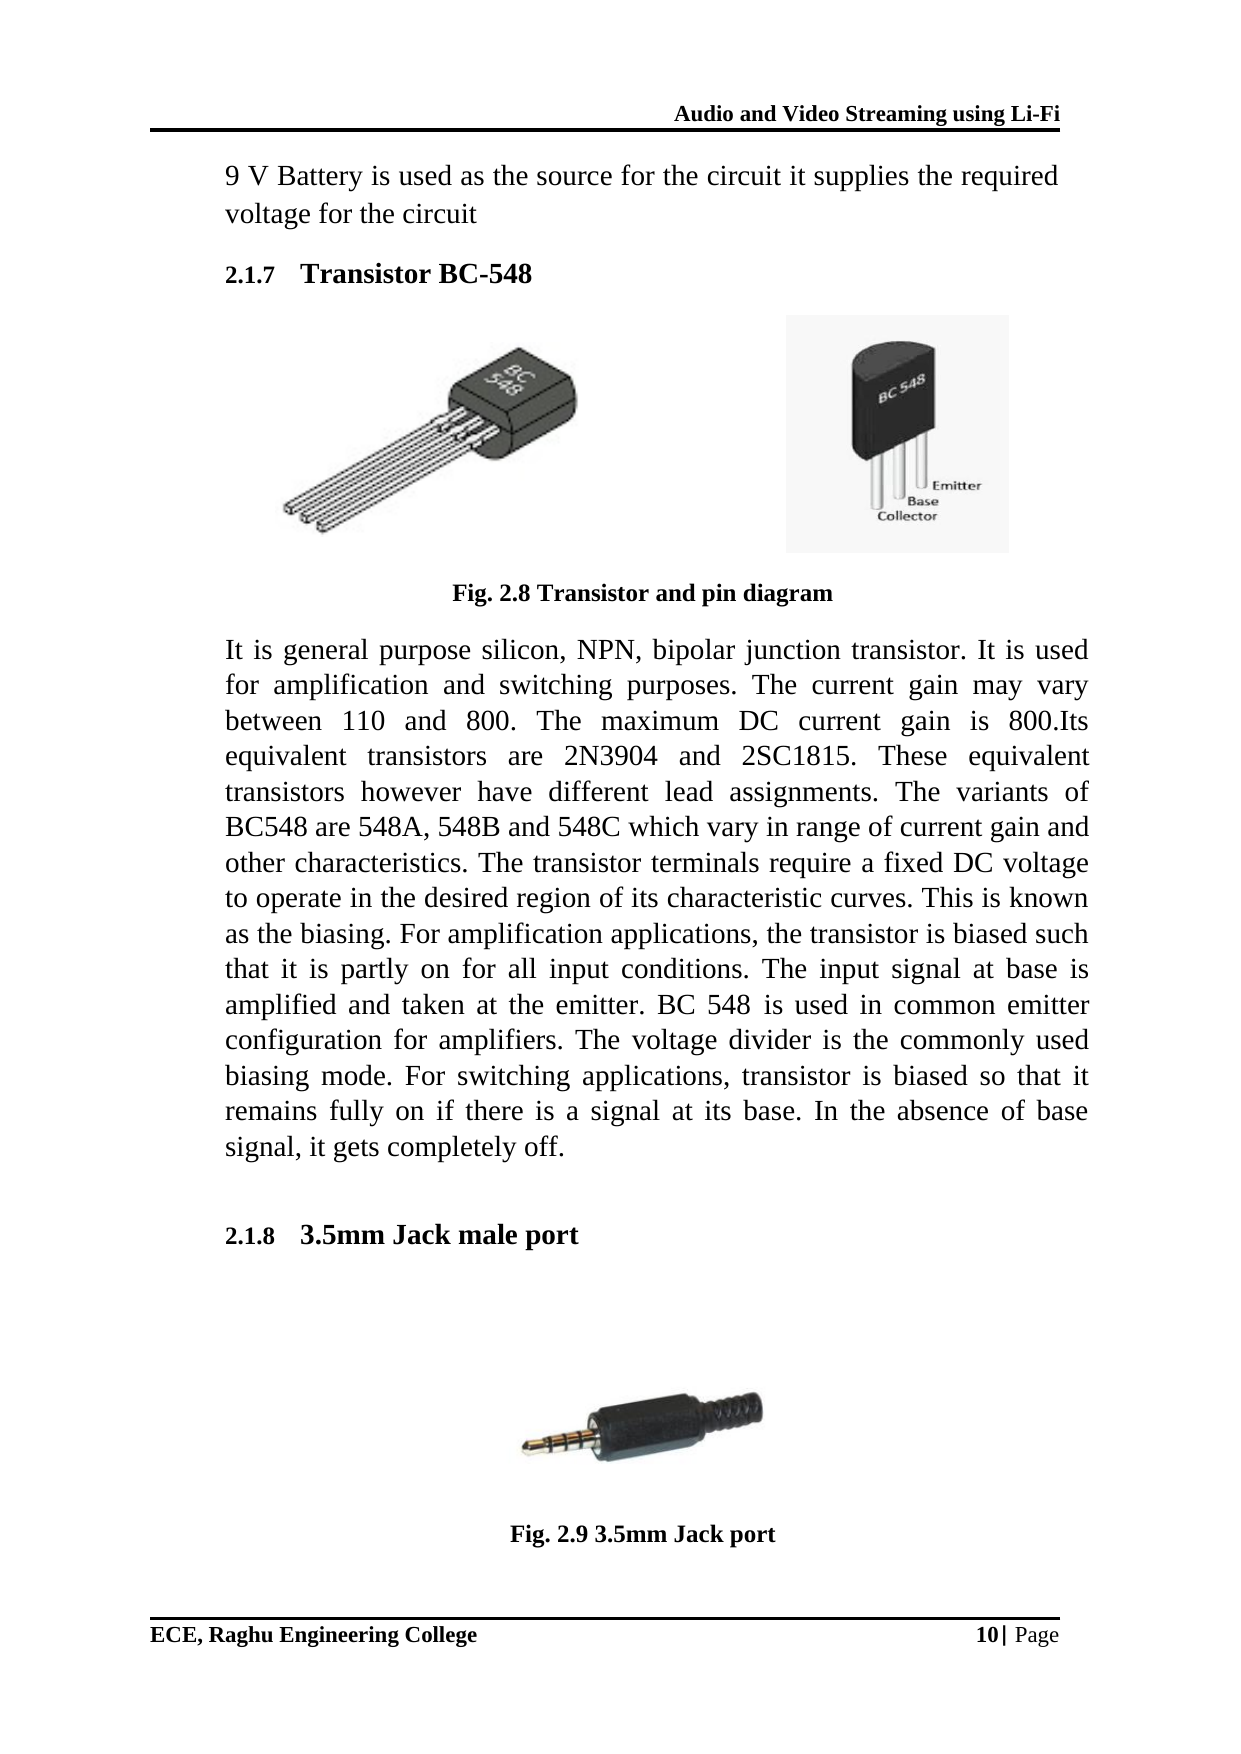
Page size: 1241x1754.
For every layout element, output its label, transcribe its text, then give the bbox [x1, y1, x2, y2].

list 3.5mm Jack male port [225, 1217, 1060, 1251]
list Transistor BC-548 [225, 256, 1060, 289]
picture [275, 342, 587, 537]
picture [786, 315, 1009, 553]
text Fig. 2.9 3.5mm Jack port [225, 1519, 1060, 1547]
text It is general purpose silicon, NPN, bipolar junction transistor. It is used for amplification and switching purposes. The current gain may vary between 110 and 800. The maximum DC current gain is 800.Its equivalent transistors are 2N3904 and 2SC1815. These equivalent transistors however have different lead assignments. The variants of BC548 are 548A, 548B and 548C which vary in range of current gain and other characteristics. The transistor terminals require a fixed DC voltage to operate in the desired region of its characteristic curves. This is known as the biasing. For amplification applications, the transistor is biased such that it is partly on for all input conditions. The input signal at base is amplified and taken at the emitter. BC 548 is used in common emitter configuration for amplifiers. The voltage divider is the commonly used biasing mode. For switching applications, transistor is biased so that it remains fully on if there is a signal at its base. In the absence of base signal, it gets completely off. [225, 632, 1090, 1163]
text 9 V Battery is used as the source for the circuit it supplies the required voltage for the circuit [225, 158, 1060, 230]
text Fig. 2.8 Transistor and pin diagram [225, 578, 1060, 607]
picture [491, 1276, 794, 1494]
